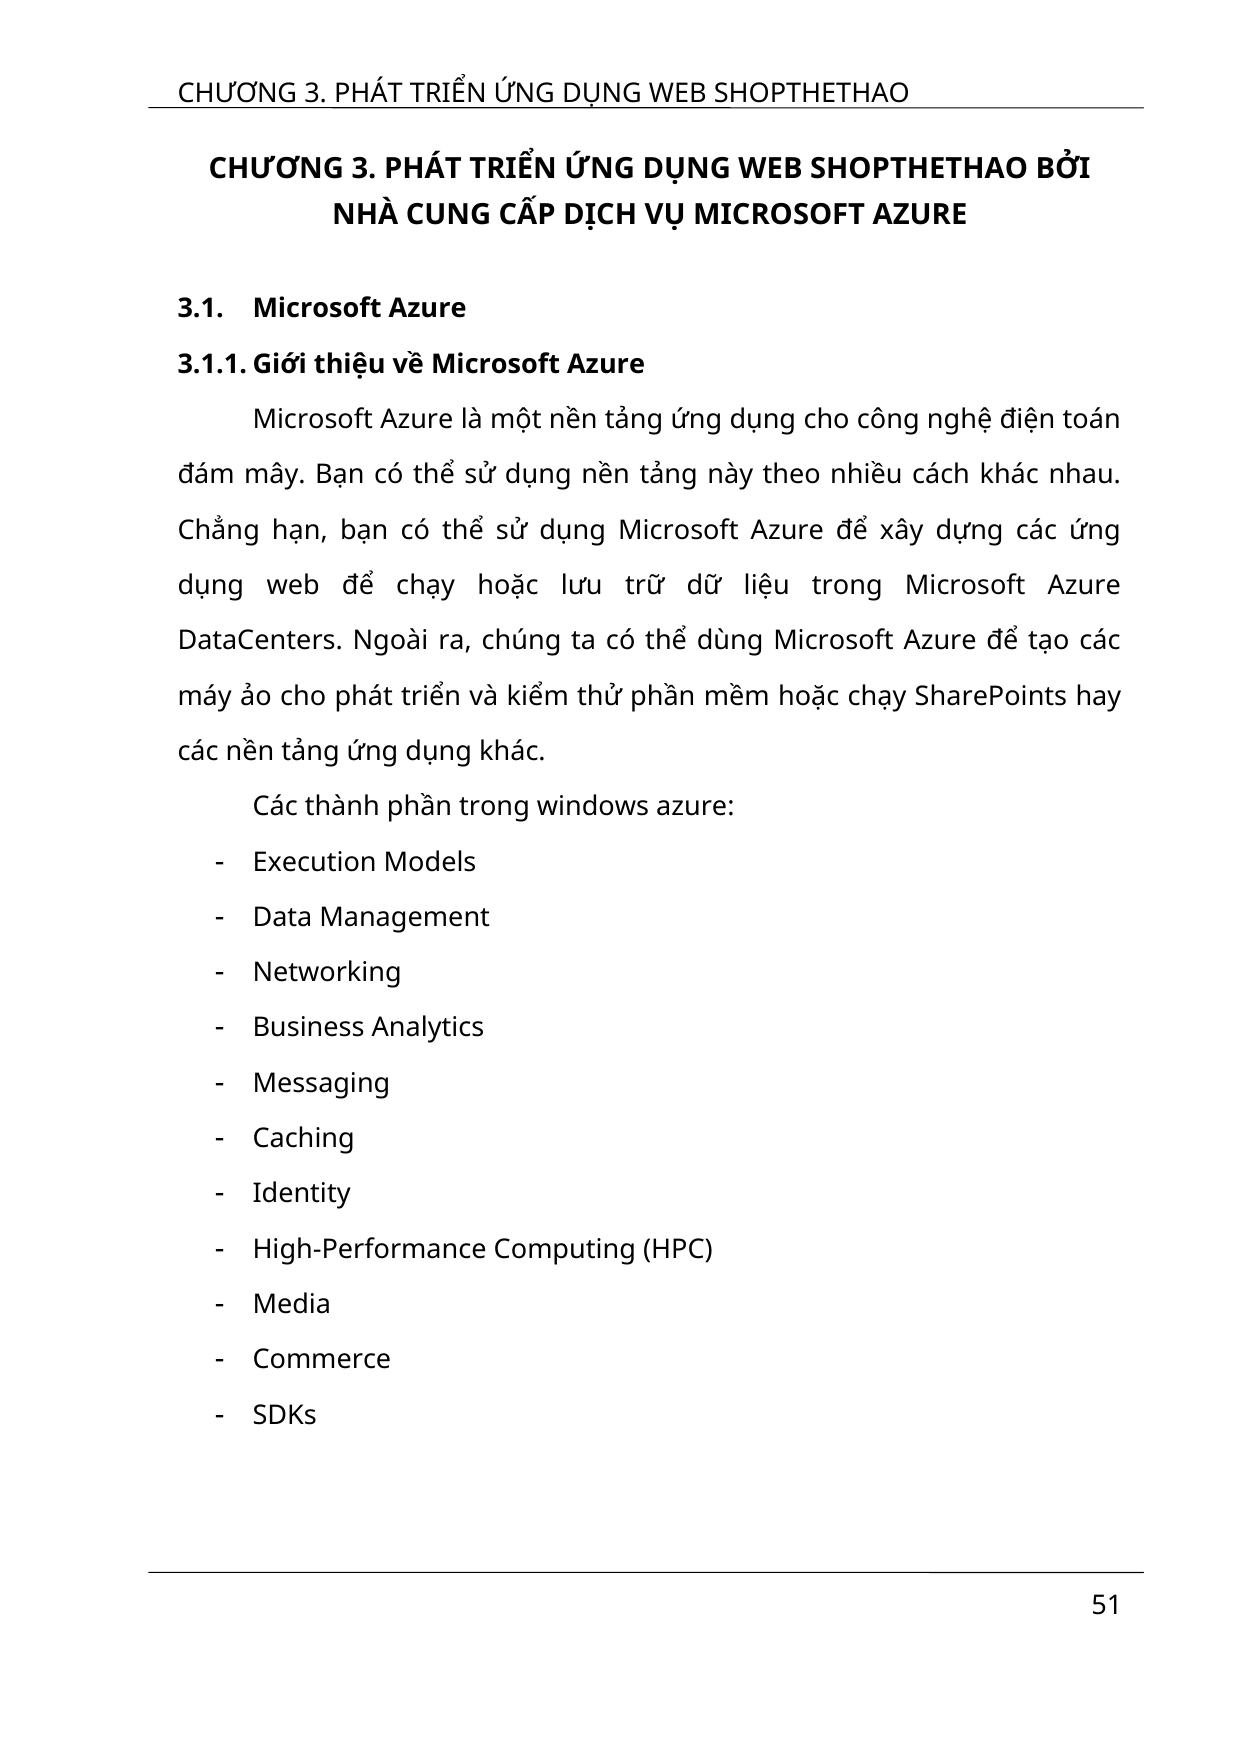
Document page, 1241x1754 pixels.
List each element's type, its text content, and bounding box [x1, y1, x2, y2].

text Các thành phần trong windows azure: [177, 787, 1122, 823]
list Commerce [215, 1340, 1122, 1377]
list Identity [215, 1174, 1122, 1211]
text Microsoft Azure là một nền tảng ứng dụng cho công nghệ điện toán đám mây. Bạn có thể sử dụng nền tảng này theo nhiều cách khác nhau. Chẳng hạn, bạn có thể sử dụng Microsoft Azure để xây dựng các ứng dụng web để chạy hoặc lưu trữ dữ liệu trong Microsoft Azure DataCenters. Ngoài ra, chúng ta có thể dùng Microsoft Azure để tạo các máy ảo cho phát triển và kiểm thử phần mềm hoặc chạy SharePoints hay các nền tảng ứng dụng khác. [177, 399, 1122, 768]
list Business Analytics [215, 1008, 1122, 1045]
subtitle CHƯƠNG 3. PHÁT TRIỂN ỨNG DỤNG WEB SHOPTHETHAO BỞI NHÀ CUNG CẤP DỊCH VỤ MICROSOFT AZURE [177, 148, 1122, 233]
list Execution Models [215, 842, 1122, 879]
list Messaging [215, 1063, 1122, 1100]
list High-Performance Computing (HPC) [215, 1229, 1122, 1266]
list Networking [215, 953, 1122, 989]
subtitle Microsoft Azure [177, 289, 1122, 326]
subtitle Giới thiệu về Microsoft Azure [177, 344, 1122, 381]
list SDKs [215, 1395, 1122, 1432]
list Data Management [215, 897, 1122, 934]
list Media [215, 1284, 1122, 1321]
list Caching [215, 1118, 1122, 1155]
